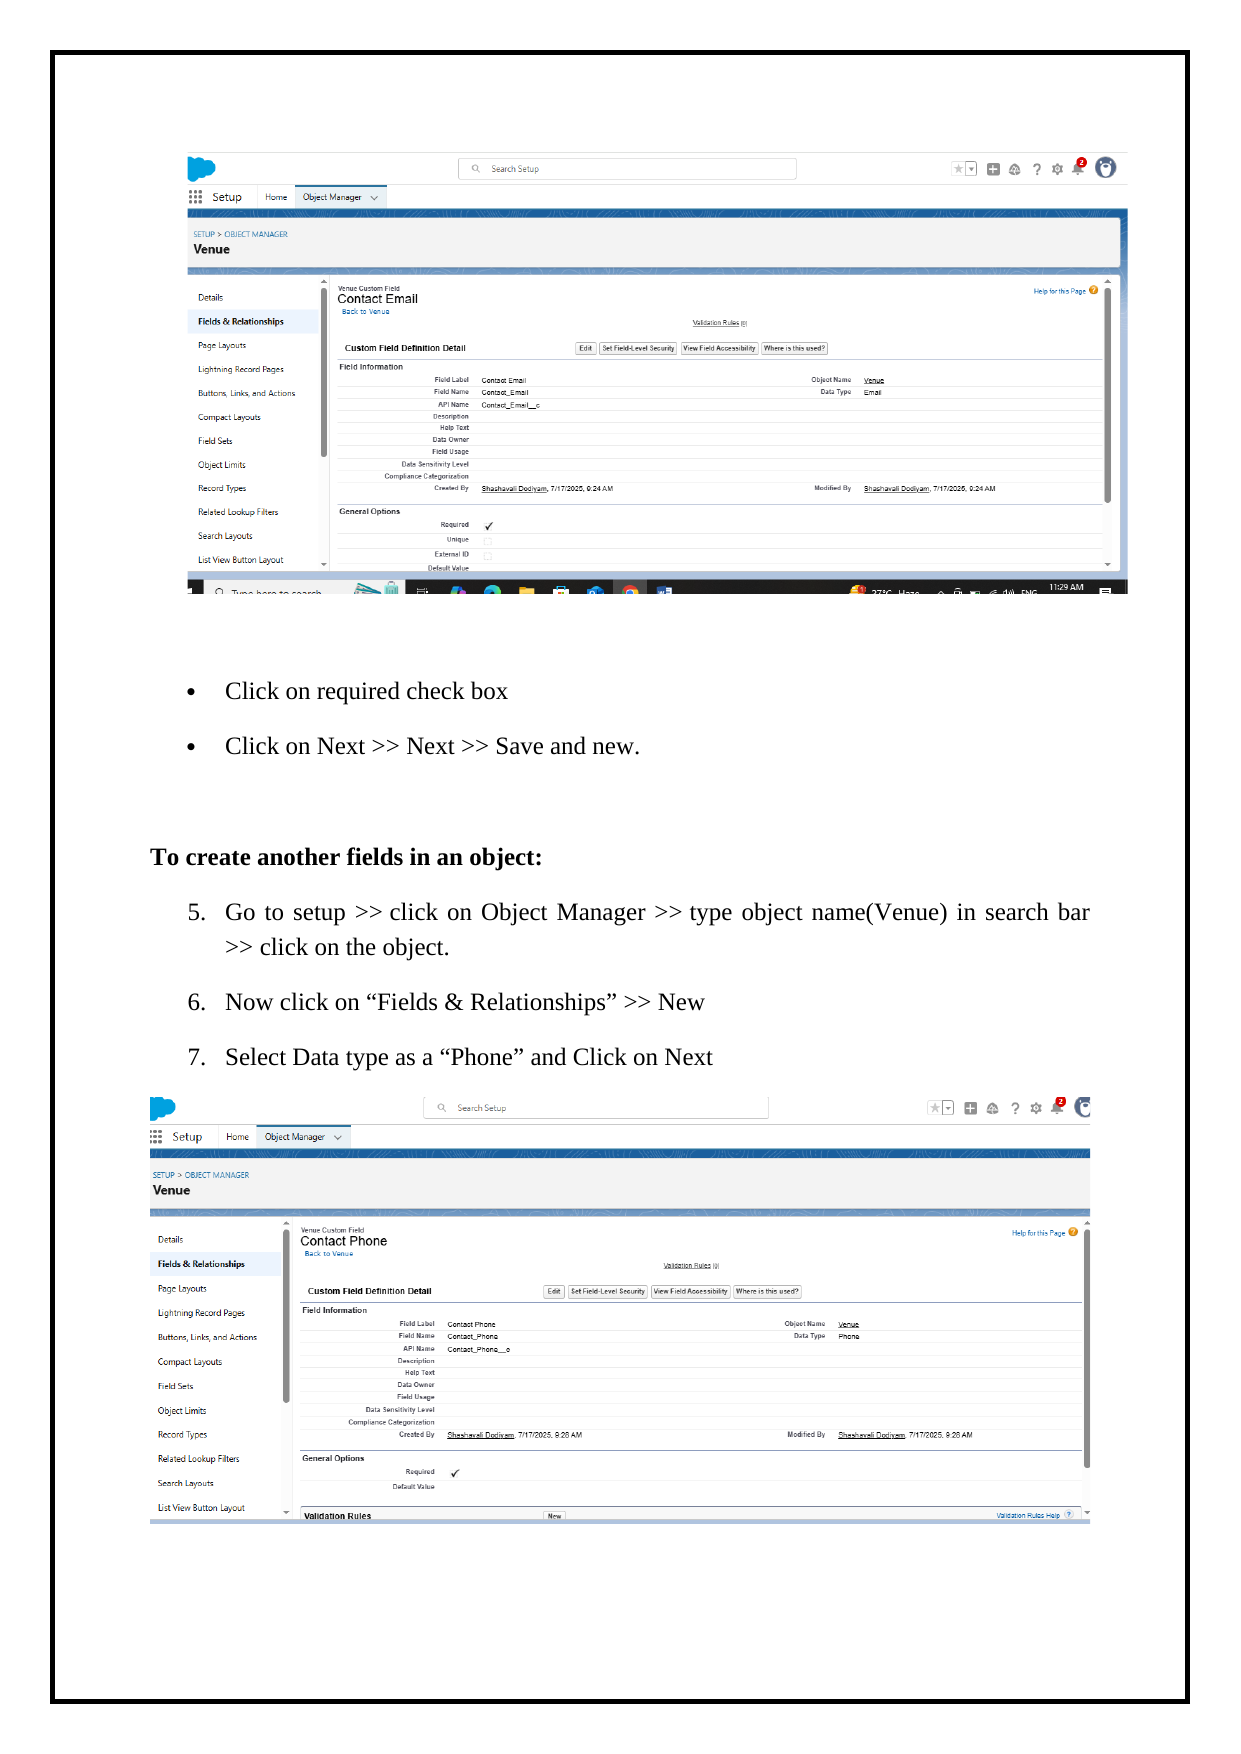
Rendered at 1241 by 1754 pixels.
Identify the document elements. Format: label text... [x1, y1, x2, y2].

list Click on Next >> Next >> Save and new. [187, 731, 1090, 760]
list Go to setup >> click on Object Manager >> type object name(Venue) in search bar >> click on the object. [187, 897, 1090, 960]
text To create another fields in an object: [150, 842, 1090, 871]
picture [150, 1097, 1091, 1524]
list Now click on “Fields & Relationships” >> New [187, 987, 1090, 1016]
list Select Data type as a “Phone” and Click on Next [187, 1042, 1090, 1071]
list Click on required check box [187, 676, 1090, 705]
picture [187, 150, 1128, 594]
